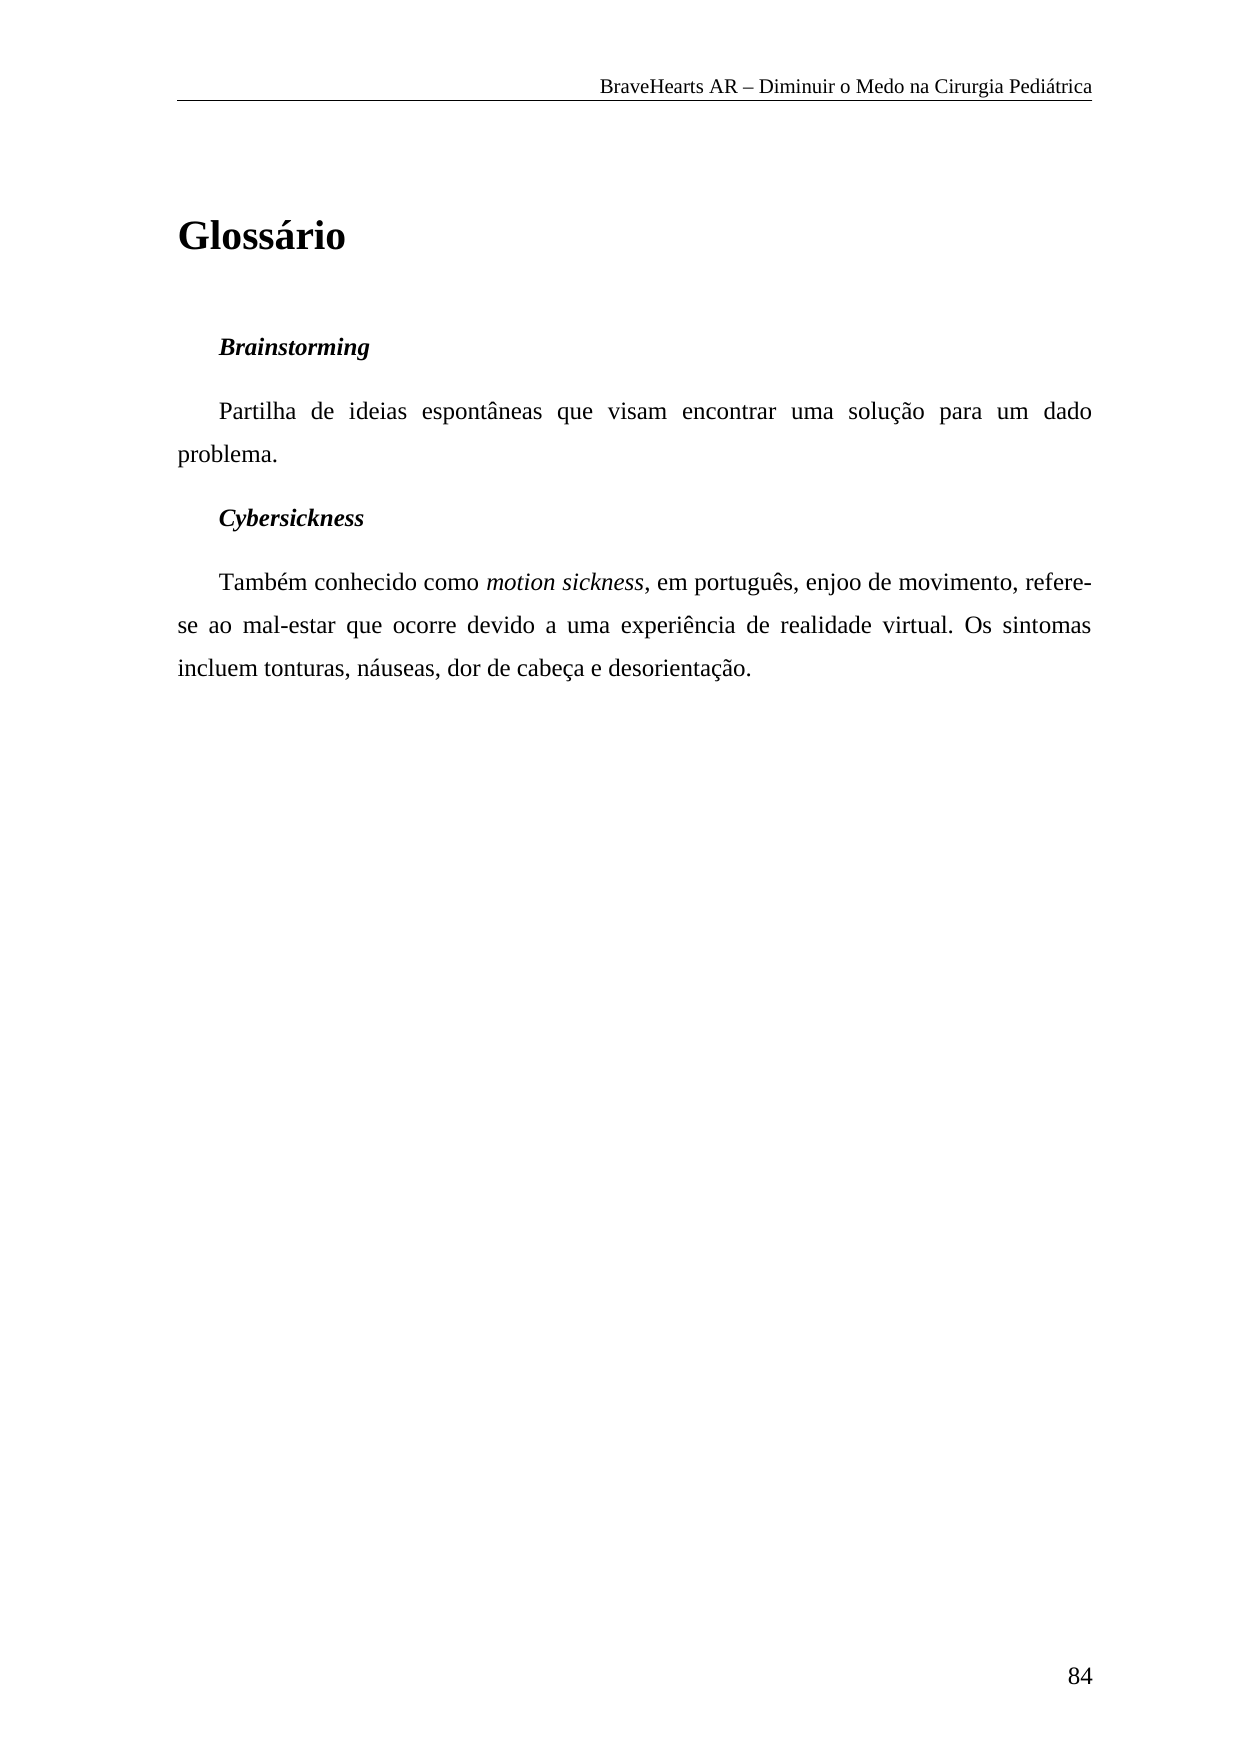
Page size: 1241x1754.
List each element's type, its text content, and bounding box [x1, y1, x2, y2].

text Também conhecido como motion sickness, em português, enjoo de movimento, refere-se ao mal-estar que ocorre devido a uma experiência de realidade virtual. Os sintomas incluem tonturas, náuseas, dor de cabeça e desorientação. [177, 567, 1092, 682]
text Cybersickness [177, 503, 1092, 532]
text Brainstorming [177, 332, 1092, 361]
subtitle Glossário [177, 210, 1092, 258]
text Partilha de ideias espontâneas que visam encontrar uma solução para um dado problema. [177, 396, 1092, 468]
